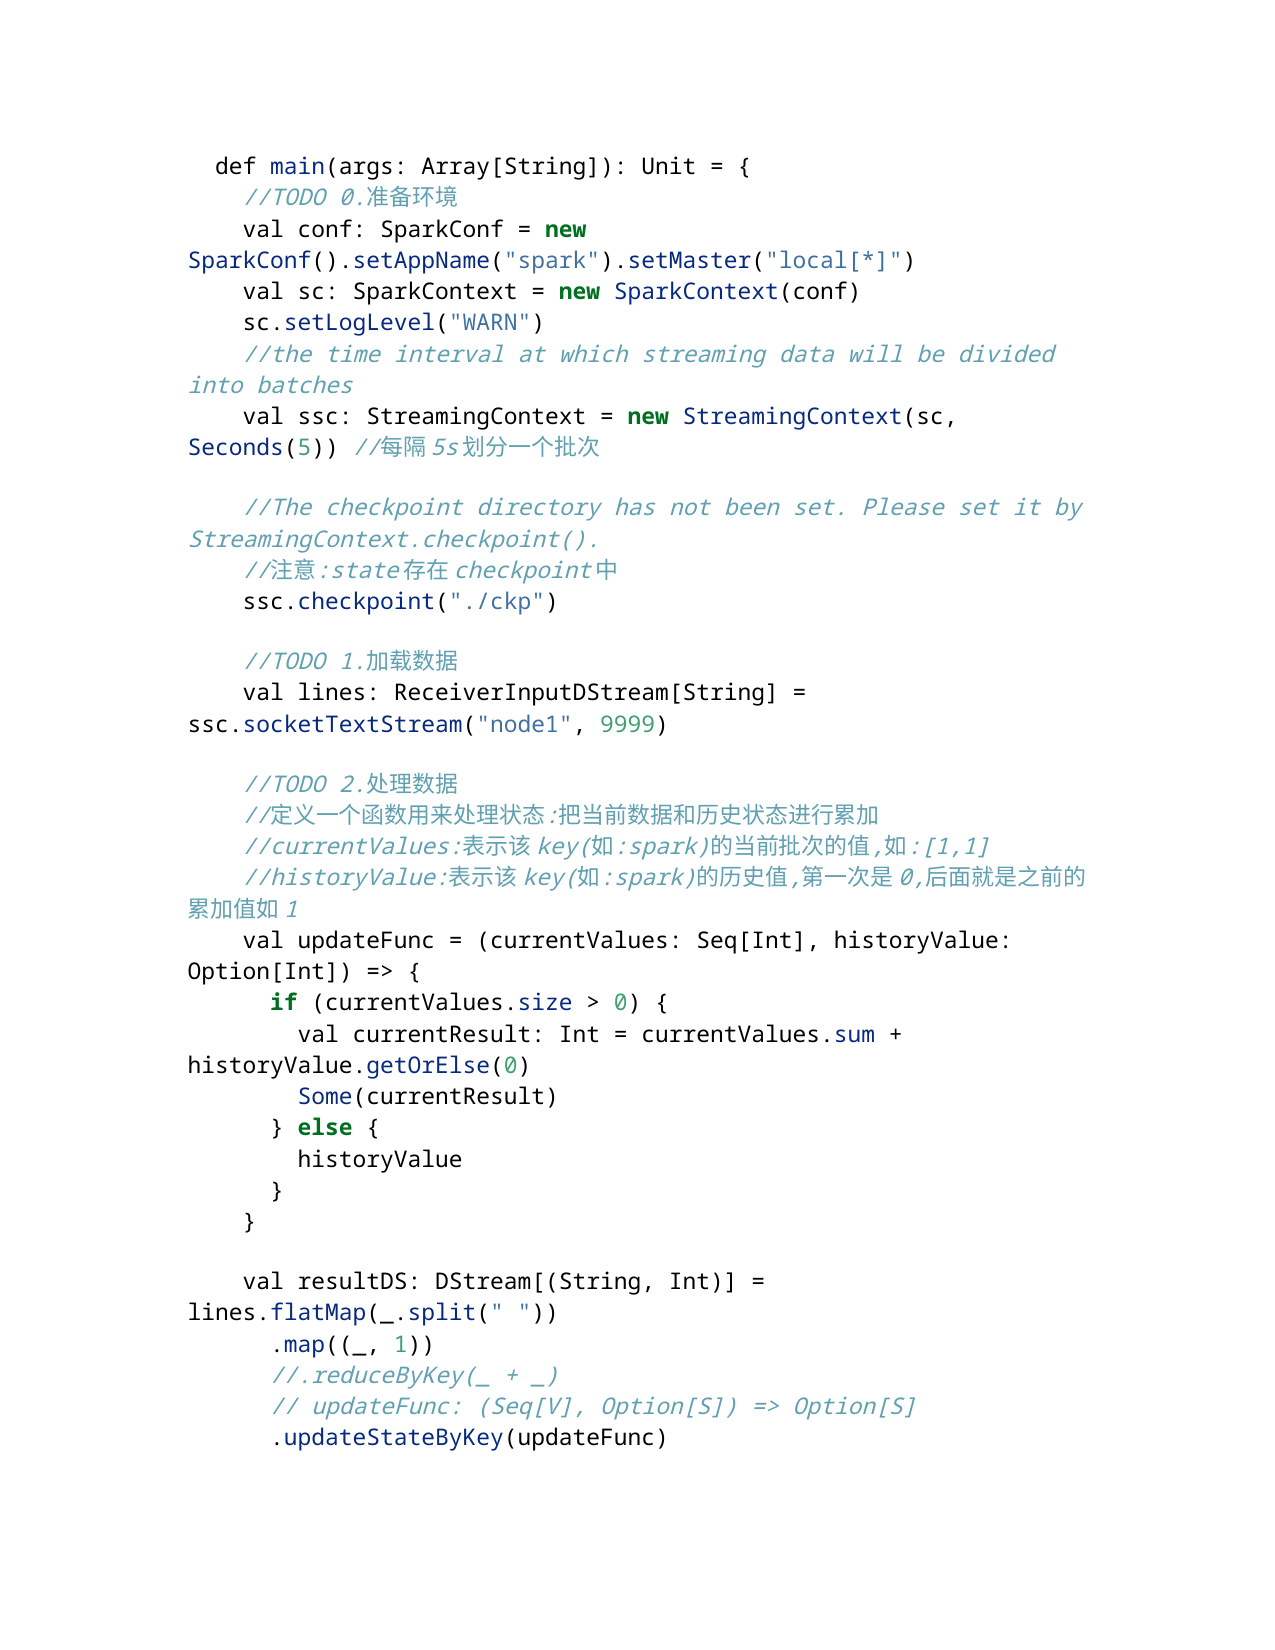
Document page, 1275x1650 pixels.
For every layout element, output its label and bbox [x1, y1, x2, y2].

text [187, 150, 1087, 1481]
